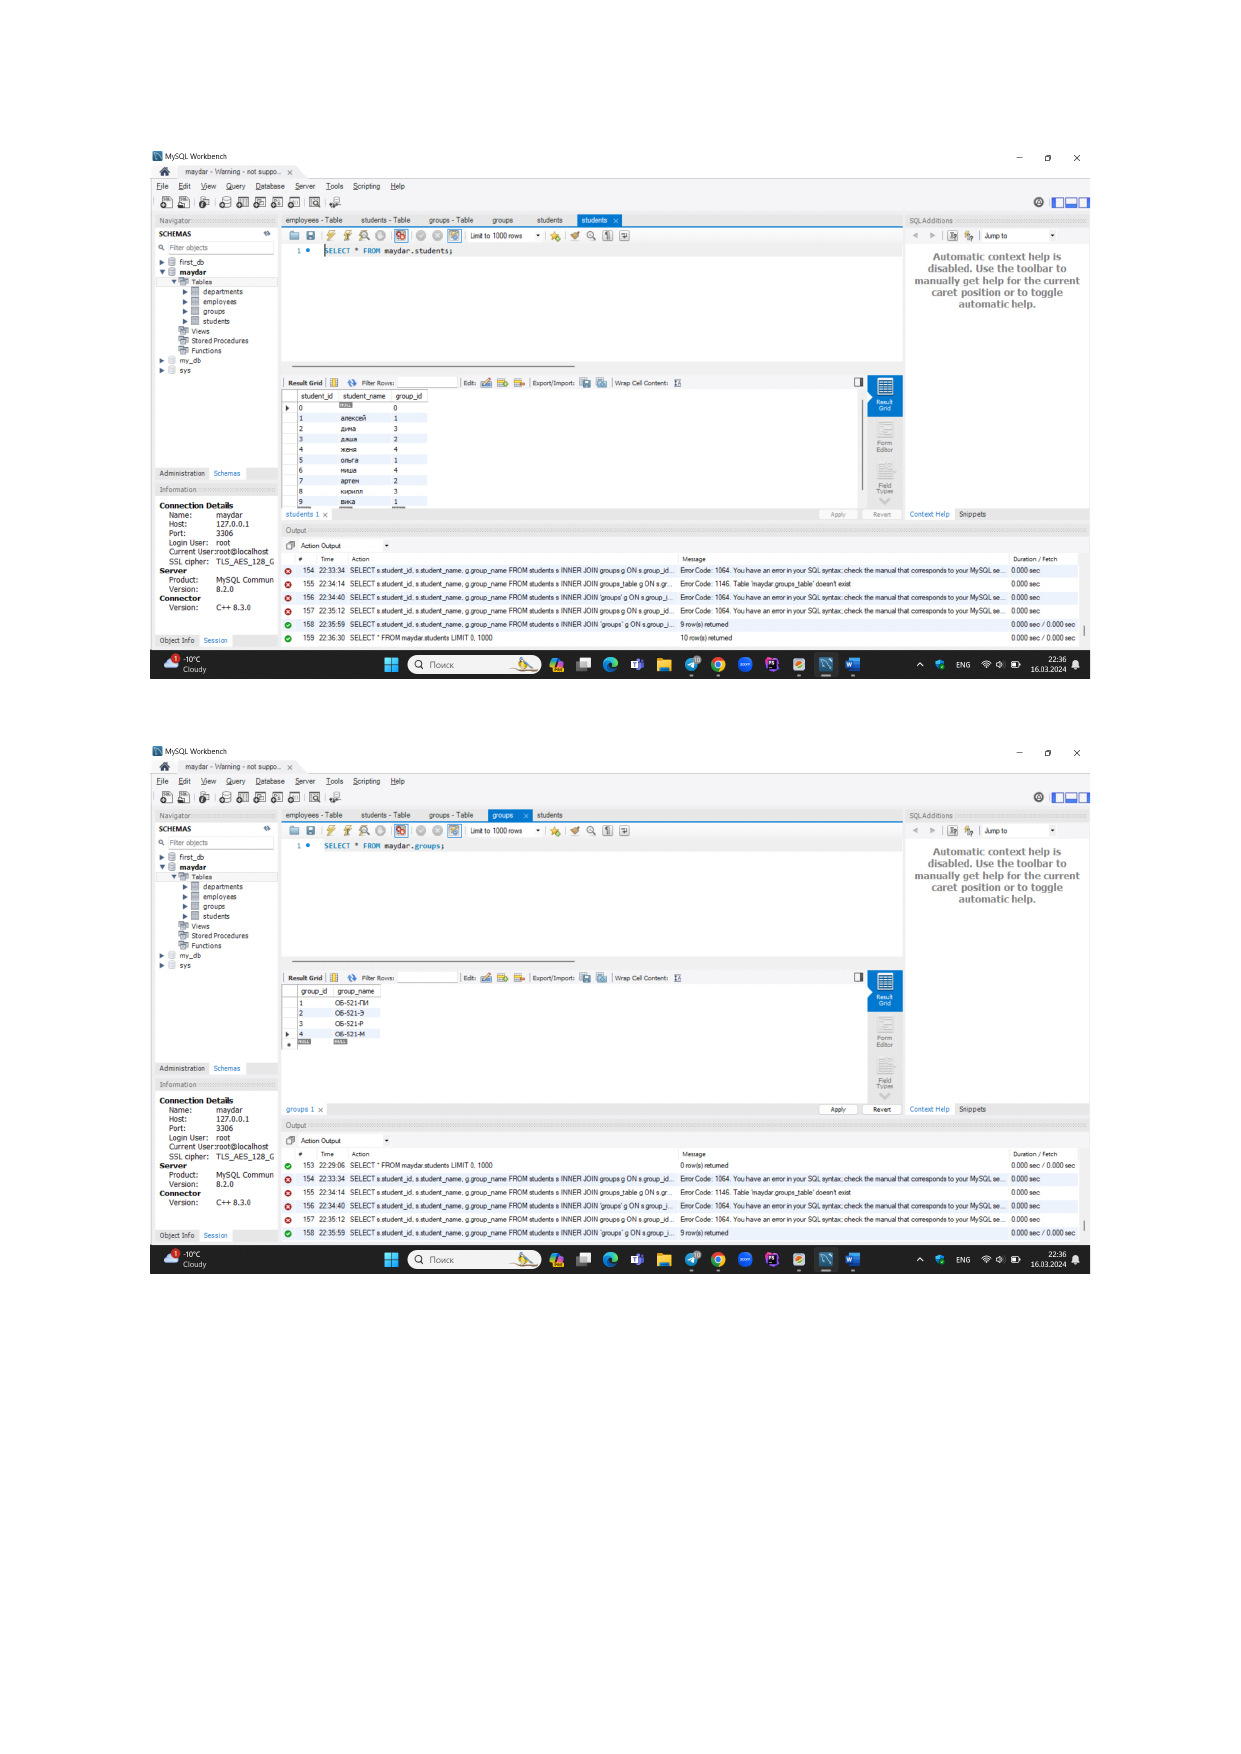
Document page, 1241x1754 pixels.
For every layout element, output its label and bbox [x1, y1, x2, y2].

picture [150, 150, 1091, 679]
picture [150, 744, 1091, 1274]
